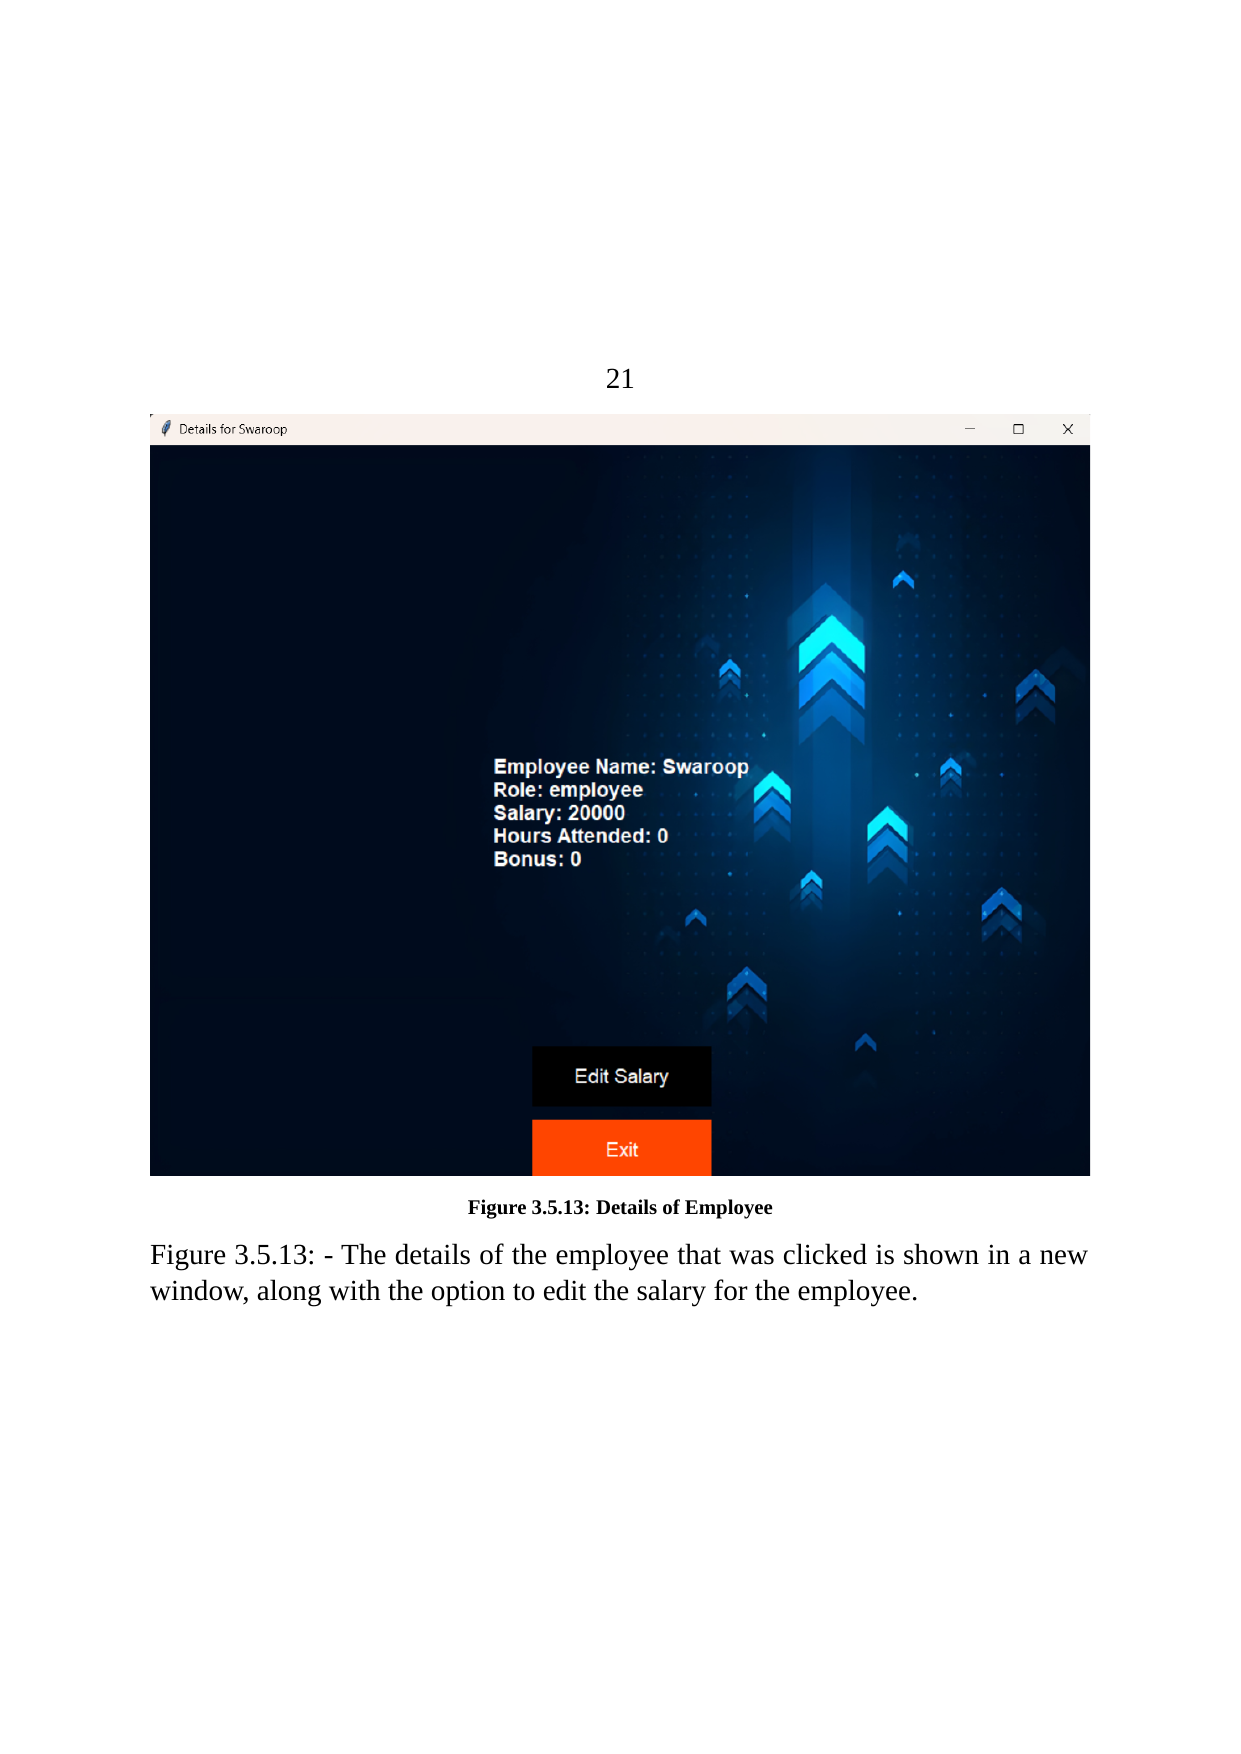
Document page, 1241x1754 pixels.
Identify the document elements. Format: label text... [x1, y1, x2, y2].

text Figure 3.5.13: - The details of the employee that was clicked is shown in a new window, along with the option to edit the salary for the employee. [150, 1237, 1090, 1307]
text 21 [150, 361, 1090, 395]
text Figure 3.5.13: Details of Employee [150, 1194, 1090, 1219]
picture [150, 414, 1091, 1176]
